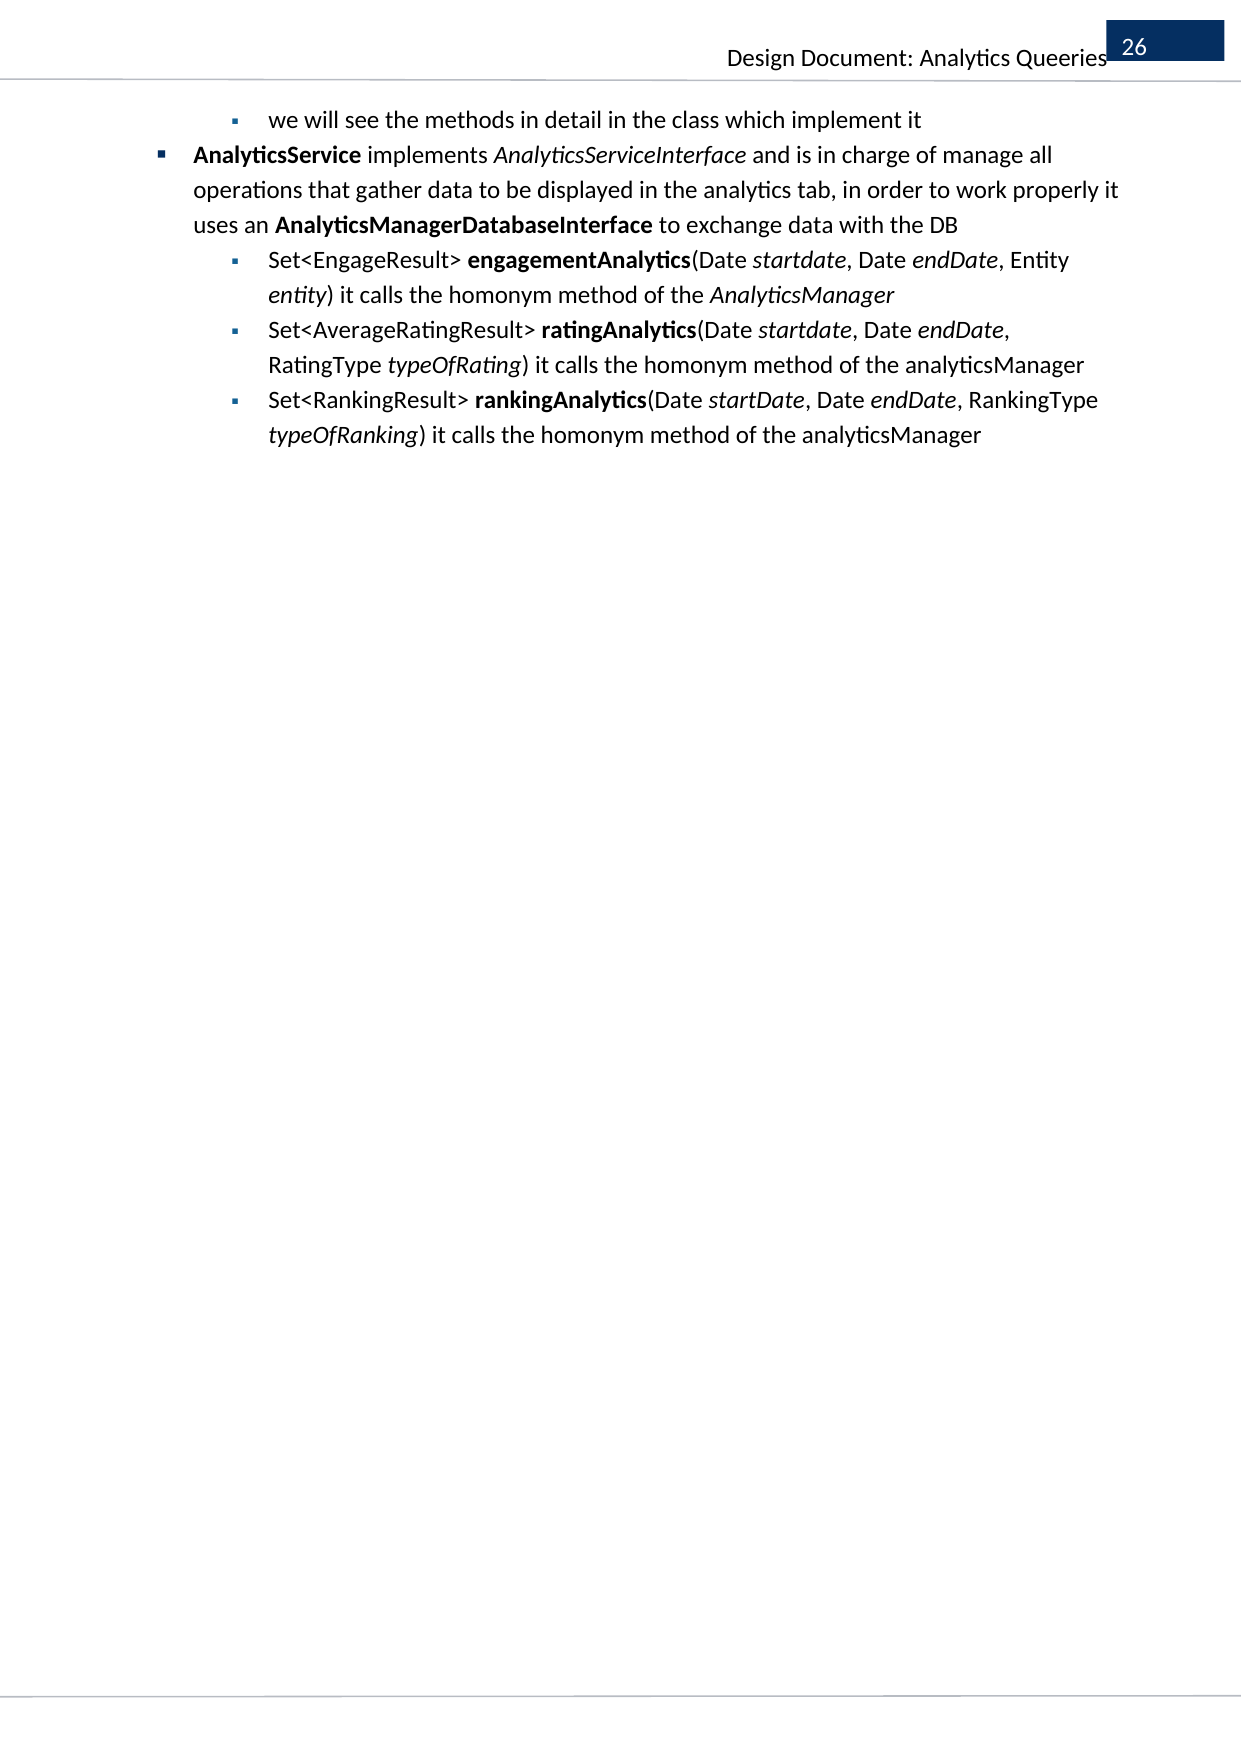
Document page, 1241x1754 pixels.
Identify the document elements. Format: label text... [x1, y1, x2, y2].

list Set<AverageRatingResult> ratingAnalytics(Date startdate, Date endDate, RatingType typeOfRating) it calls the homonym method of the analyticsManager [231, 314, 1122, 380]
list Set<RankingResult> rankingAnalytics(Date startDate, Date endDate, RankingType typeOfRanking) it calls the homonym method of the analyticsManager [231, 384, 1122, 450]
list Set<EngageResult> engagementAnalytics(Date startdate, Date endDate, Entity entity) it calls the homonym method of the AnalyticsManager [231, 244, 1122, 310]
list we will see the methods in detail in the class which implement it [231, 104, 1122, 135]
list AnalyticsService implements AnalyticsServiceInterface and is in charge of manage all operations that gather data to be displayed in the analytics tab, in order to work properly it uses an AnalyticsManagerDatabaseInterface to exchange data with the DB [156, 139, 1122, 240]
